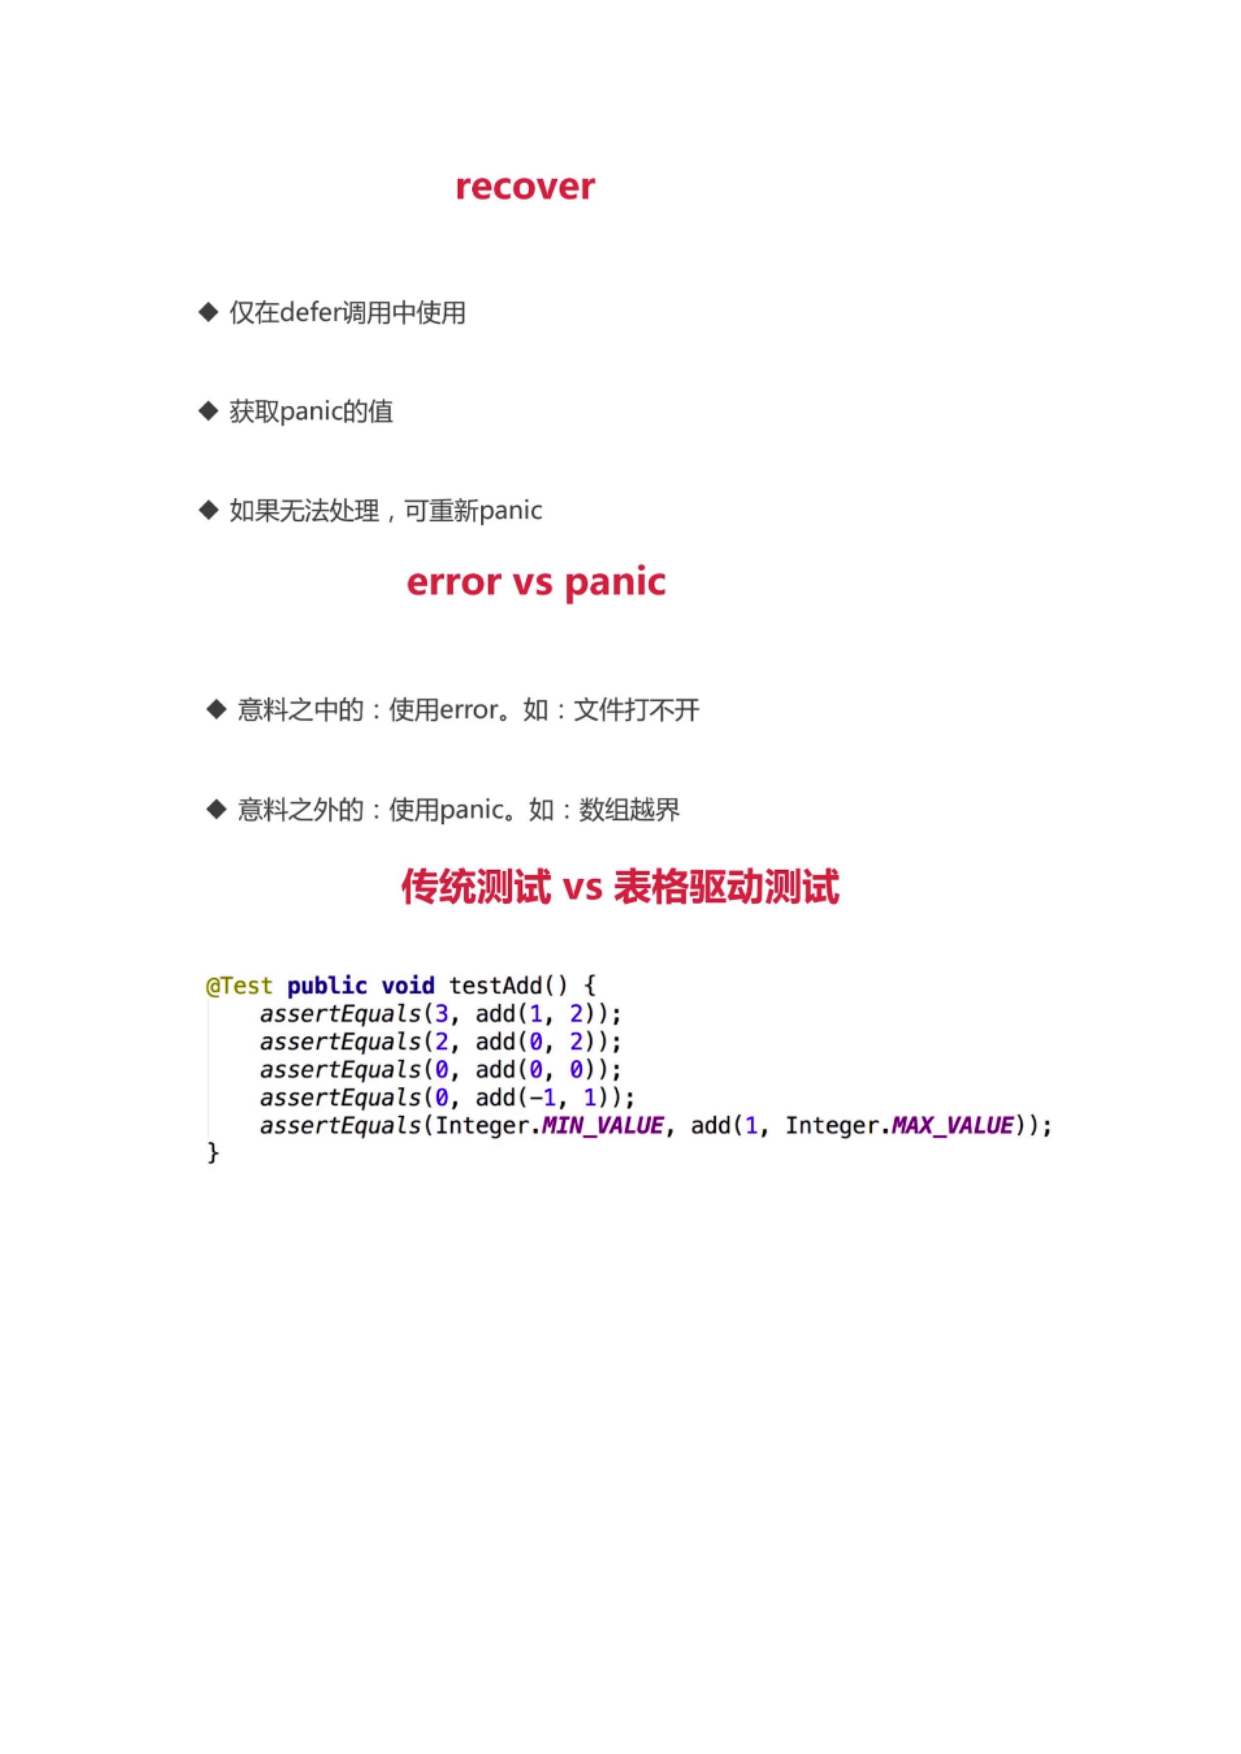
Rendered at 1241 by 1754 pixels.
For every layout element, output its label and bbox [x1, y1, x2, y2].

picture [187, 552, 1053, 1250]
picture [187, 162, 747, 546]
